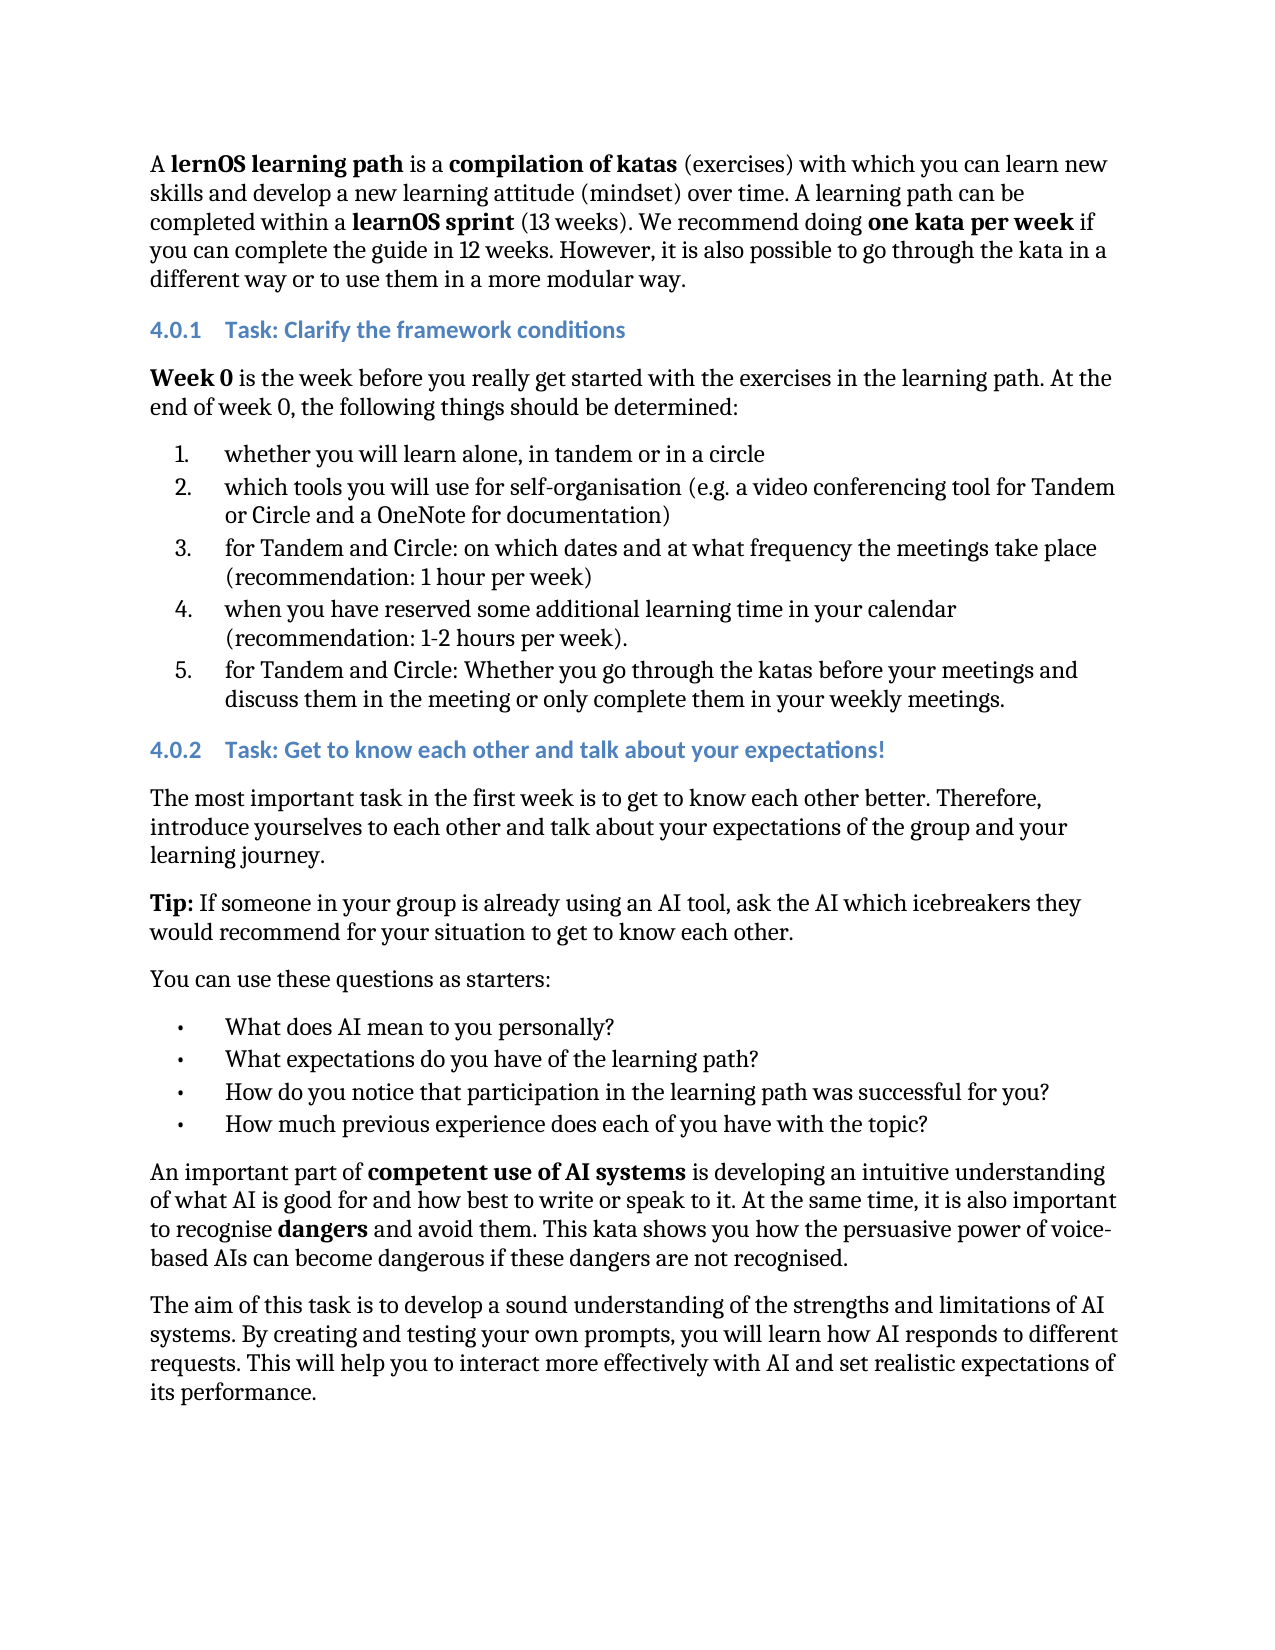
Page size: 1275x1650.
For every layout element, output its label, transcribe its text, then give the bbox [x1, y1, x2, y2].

list How do you notice that participation in the learning path was successful for you? [175, 1078, 1125, 1106]
list What does AI mean to you personally? [175, 1013, 1125, 1041]
list How much previous experience does each of you have with the topic? [175, 1110, 1125, 1139]
list when you have reserved some additional learning time in your calendar (recommendation: 1-2 hours per week). [175, 595, 1125, 653]
text You can use these questions as starters: [150, 965, 1125, 994]
subtitle 4.0.2 Task: Get to know each other and talk about your expectations! [150, 735, 1125, 765]
list What expectations do you have of the learning path? [175, 1045, 1125, 1074]
list for Tandem and Circle: Whether you go through the katas before your meetings and discuss them in the meeting or only complete them in your weekly meetings. [175, 656, 1125, 714]
text A lernOS learning path is a compilation of katas (exercises) with which you can learn new skills and develop a new learning attitude (mindset) over time. A learning path can be completed within a learnOS sprint (13 weeks). We recommend doing one kata per week if you can complete the guide in 12 weeks. However, it is also possible to go through the kata in a different way or to use them in a more modular way. [150, 150, 1125, 294]
text The most important task in the first week is to get to know each other better. Therefore, introduce yourselves to each other and talk about your expectations of the group and your learning journey. [150, 784, 1125, 870]
text An important part of competent use of AI systems is developing an intuitive understanding of what AI is good for and how best to write or speak to it. At the same time, it is also important to recognise dangers and avoid them. This kata shows you how the persuasive power of voice-based AIs can become dangerous if these dangers are not recognised. [150, 1158, 1125, 1273]
list which tools you will use for self-organisation (e.g. a video conferencing tool for Tandem or Circle and a OneNote for documentation) [175, 473, 1125, 530]
list for Tandem and Circle: on which dates and at what frequency the meetings take place (recommendation: 1 hour per week) [175, 534, 1125, 591]
subtitle 4.0.1 Task: Clarify the framework conditions [150, 314, 1125, 345]
list whether you will learn alone, in tandem or in a circle [175, 440, 1125, 469]
text Week 0 is the week before you really get started with the exercises in the learning path. At the end of week 0, the following things should be determined: [150, 364, 1125, 421]
text Tip: If someone in your group is already using an AI tool, ask the AI which icebreakers they would recommend for your situation to get to know each other. [150, 889, 1125, 946]
text The aim of this task is to develop a sound understanding of the strengths and limitations of AI systems. By creating and testing your own prompts, you will learn how AI responds to different requests. This will help you to interact more effectively with AI and set realistic expectations of its performance. [150, 1291, 1125, 1406]
